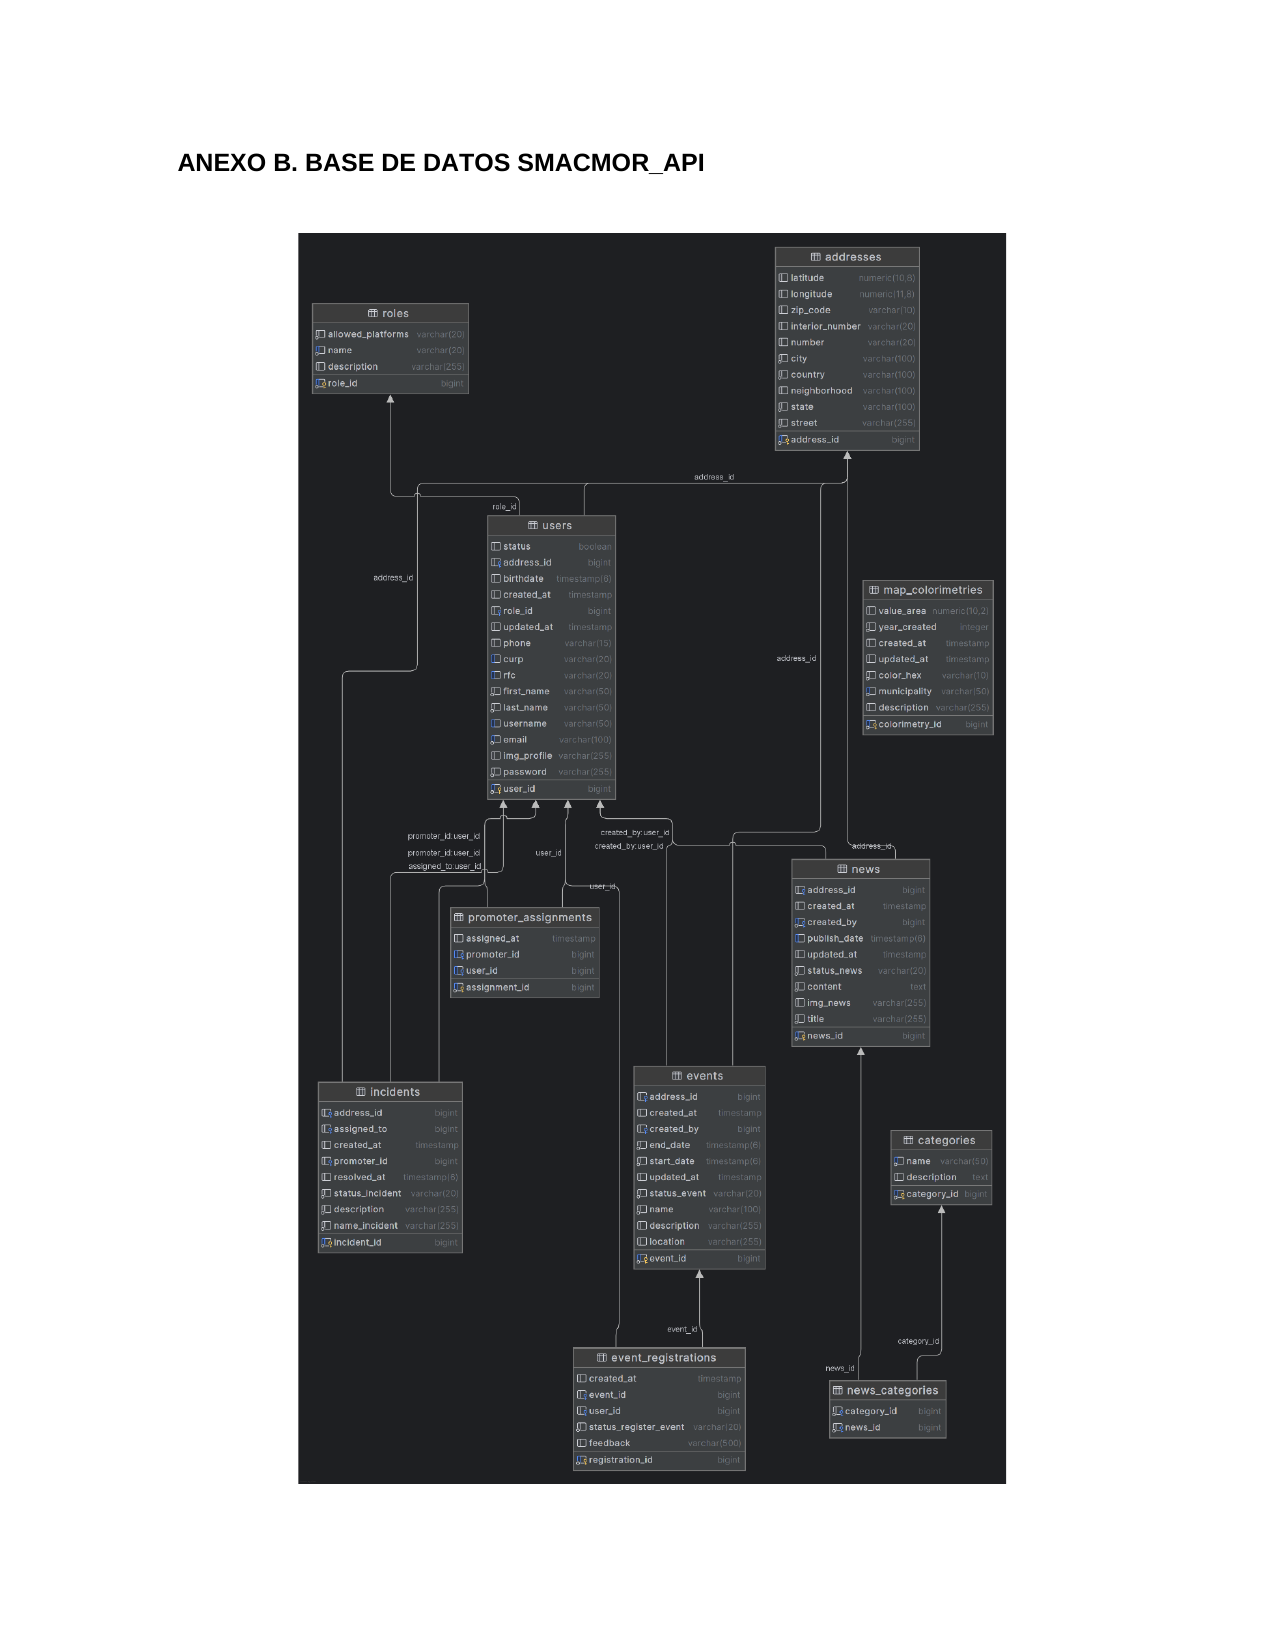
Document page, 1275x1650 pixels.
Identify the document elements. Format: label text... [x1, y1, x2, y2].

picture [298, 233, 1007, 1484]
text ANEXO B. BASE DE DATOS SMACMOR_API [177, 148, 1127, 176]
